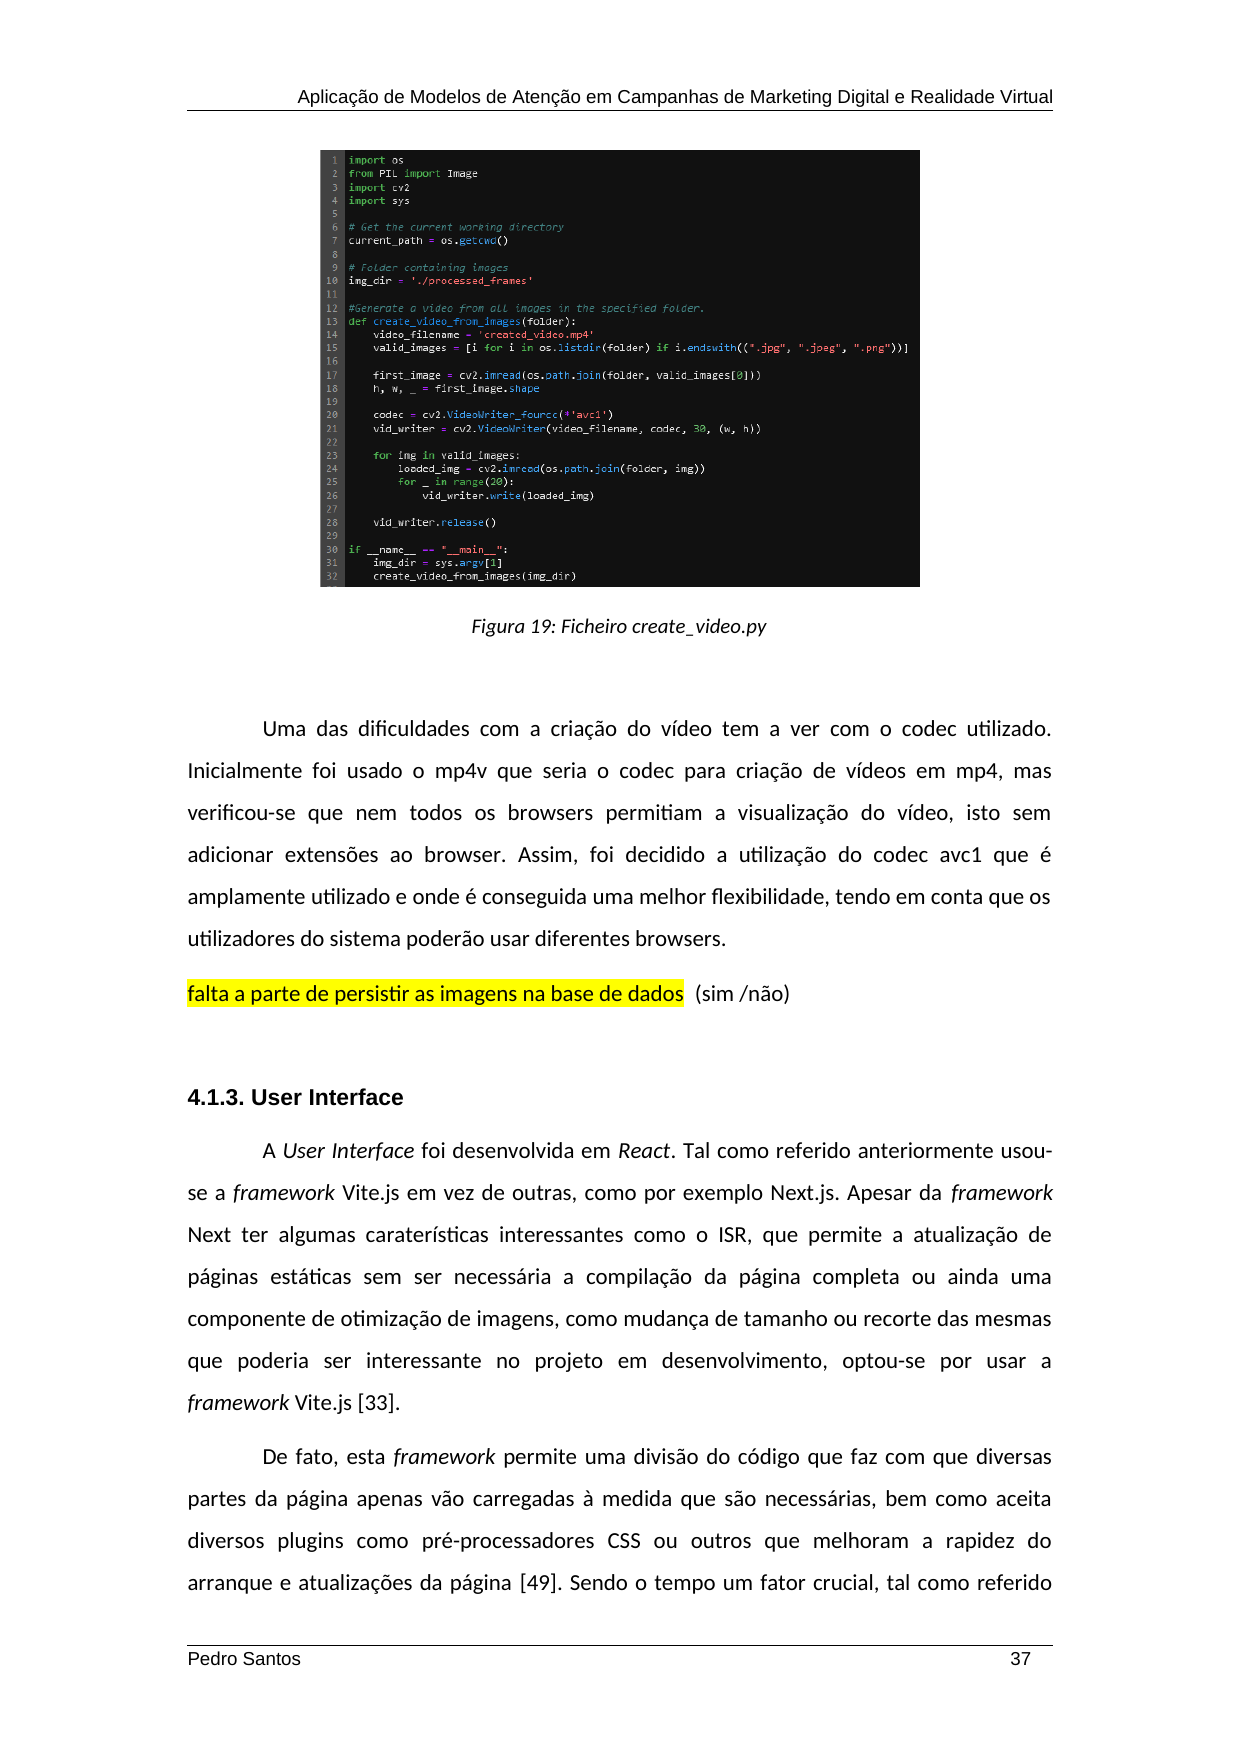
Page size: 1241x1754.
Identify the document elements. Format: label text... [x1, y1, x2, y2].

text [187, 1442, 1053, 1596]
picture [320, 150, 920, 587]
text falta a parte de persistir as imagens na base de dados (sim /não) [684, 979, 1053, 1007]
text Uma das dificuldades com a criação do vídeo tem a ver com o codec utilizado. Inicialmente foi usado o mp4v que seria o codec para criação de vídeos em mp4, mas verificou-se que nem todos os browsers permitiam a visualização do vídeo, isto sem adicionar extensões ao browser. Assim, foi decidido a utilização do codec avc1 que é amplamente utilizado e onde é conseguida uma melhor flexibilidade, tendo em conta que os utilizadores do sistema poderão usar diferentes browsers. [187, 714, 1053, 952]
text A User Interface foi desenvolvida em React. Tal como referido anteriormente usou-se a framework Vite.js em vez de outras, como por exemplo Next.js. Apesar da framework Next ter algumas caraterísticas interessantes como o ISR, que permite a atualização de páginas estáticas sem ser necessária a compilação da página completa ou ainda uma componente de otimização de imagens, como mudança de tamanho ou recorte das mesmas que poderia ser interessante no projeto em desenvolvimento, optou-se por usar a framework Vite.js [33]. [187, 1136, 1053, 1416]
text Figura 19: Ficheiro create_video.py [187, 613, 1053, 639]
list 4.1.3. User Interface [187, 1084, 1053, 1110]
